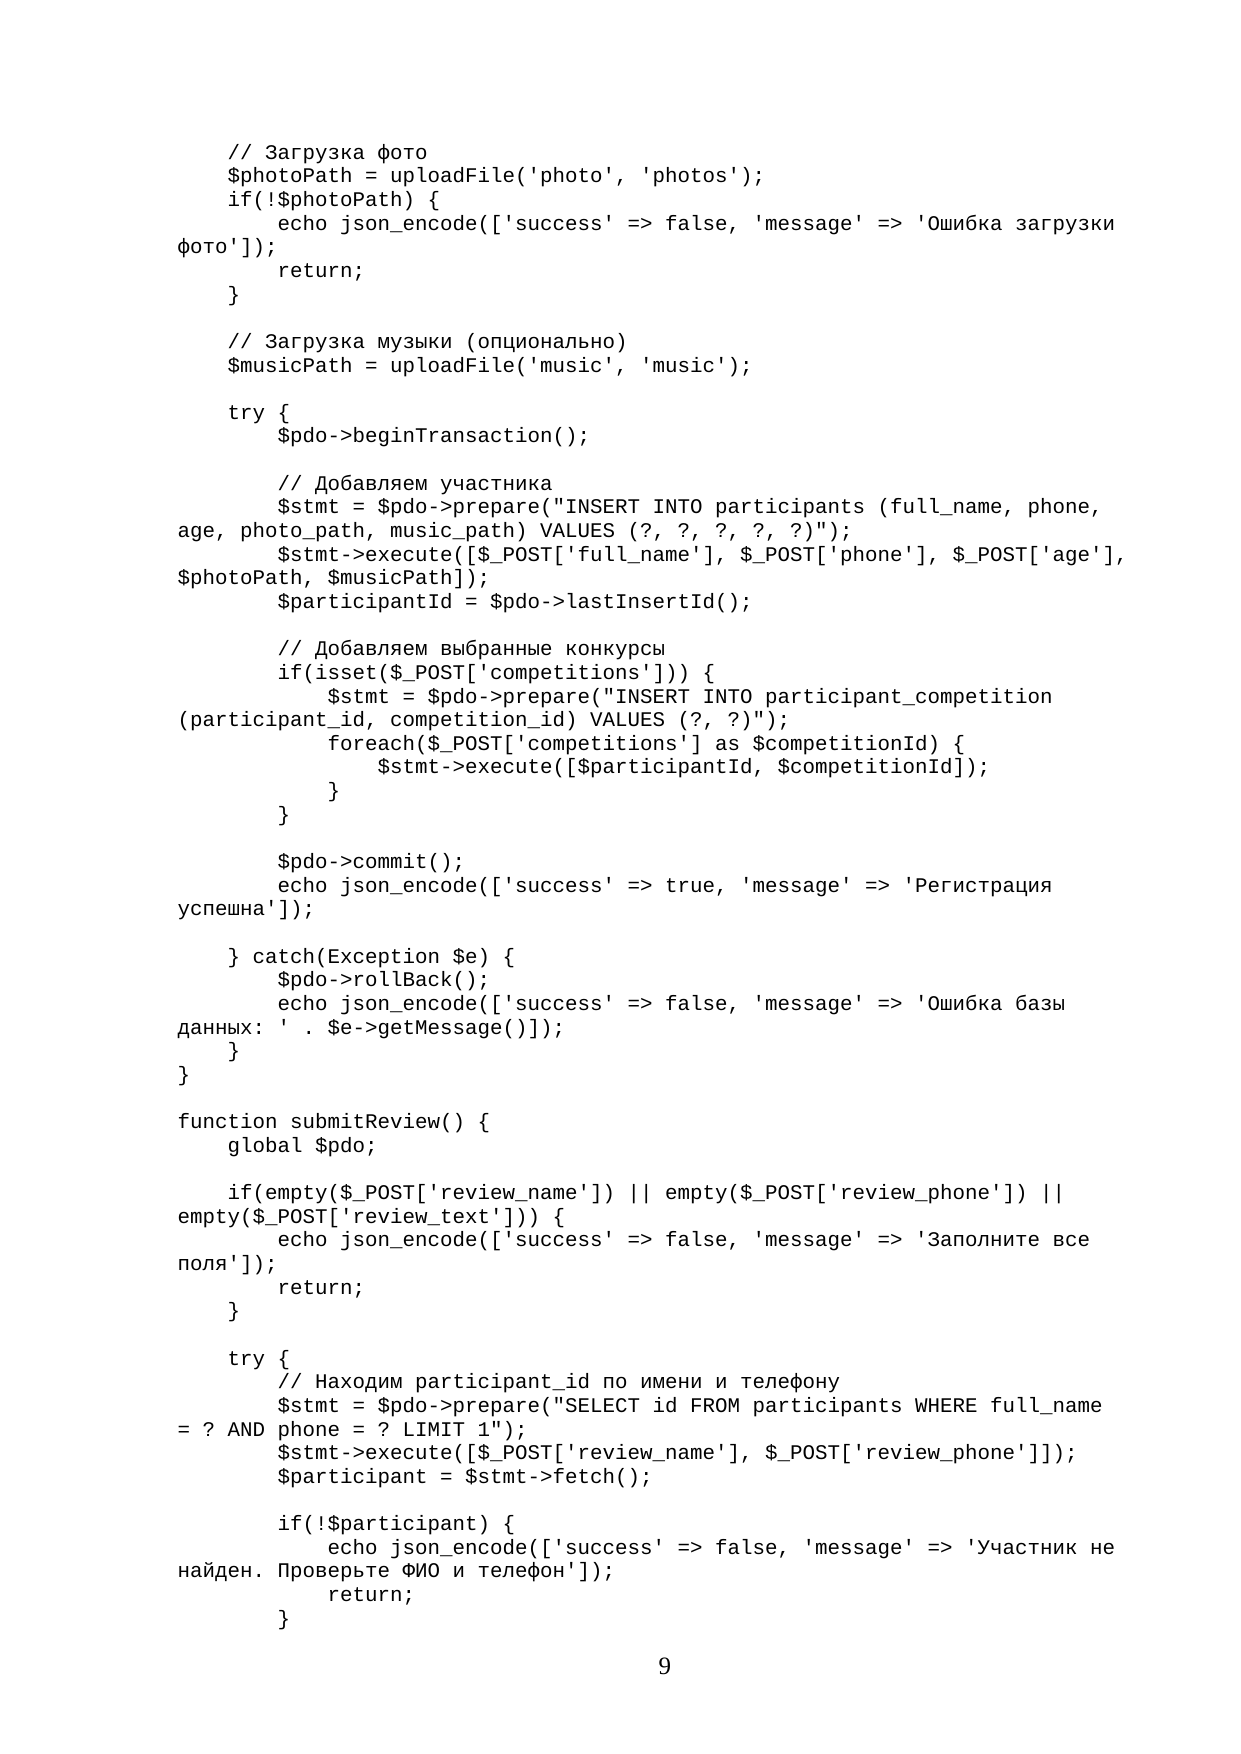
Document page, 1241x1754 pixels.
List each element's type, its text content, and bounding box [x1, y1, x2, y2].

text if(!$photoPath) { [177, 189, 1152, 213]
text } catch(Exception $e) { [177, 946, 1152, 969]
text echo json_encode(['success' => false, 'message' => 'Заполните все поля']); [177, 1229, 1152, 1277]
text $pdo->beginTransaction(); [177, 426, 1152, 449]
text if(isset($_POST['competitions'])) { [177, 662, 1152, 686]
text $stmt = $pdo->prepare("INSERT INTO participant_competition (participant_id, competition_id) VALUES (?, ?)"); [177, 686, 1152, 733]
text try { [177, 402, 1152, 426]
text $stmt = $pdo->prepare("INSERT INTO participants (full_name, phone, age, photo_path, music_path) VALUES (?, ?, ?, ?, ?)"); [177, 496, 1152, 544]
text // Находим participant_id по имени и телефону [177, 1371, 1152, 1395]
text $pdo->commit(); [177, 851, 1152, 875]
text // Добавляем выбранные конкурсы [177, 638, 1152, 662]
text $musicPath = uploadFile('music', 'music'); [177, 354, 1152, 378]
text if(empty($_POST['review_name']) || empty($_POST['review_phone']) || empty($_POST['review_text'])) { [177, 1182, 1152, 1229]
text $participantId = $pdo->lastInsertId(); [177, 591, 1152, 615]
text } [177, 1040, 1152, 1064]
text $stmt = $pdo->prepare("SELECT id FROM participants WHERE full_name = ? AND phone = ? LIMIT 1"); [177, 1395, 1152, 1442]
text // Добавляем участника [177, 473, 1152, 496]
text return; [177, 1584, 1152, 1608]
text echo json_encode(['success' => false, 'message' => 'Ошибка загрузки фото']); [177, 213, 1152, 260]
text $participant = $stmt->fetch(); [177, 1466, 1152, 1489]
text echo json_encode(['success' => true, 'message' => 'Регистрация успешна']); [177, 875, 1152, 922]
text // Загрузка фото [177, 142, 1152, 165]
text $photoPath = uploadFile('photo', 'photos'); [177, 165, 1152, 189]
text return; [177, 260, 1152, 284]
text } [177, 780, 1152, 804]
text } [177, 804, 1152, 827]
text echo json_encode(['success' => false, 'message' => 'Участник не найден. Проверьте ФИО и телефон']); [177, 1537, 1152, 1584]
text } [177, 1064, 1152, 1088]
text } [177, 1608, 1152, 1631]
text echo json_encode(['success' => false, 'message' => 'Ошибка базы данных: ' . $e->getMessage()]); [177, 993, 1152, 1040]
text $stmt->execute([$_POST['full_name'], $_POST['phone'], $_POST['age'], $photoPath, $musicPath]); [177, 544, 1152, 591]
text // Загрузка музыки (опционально) [177, 331, 1152, 354]
text function submitReview() { [177, 1111, 1152, 1135]
text } [177, 1300, 1152, 1324]
text $stmt->execute([$participantId, $competitionId]); [177, 757, 1152, 780]
text global $pdo; [177, 1135, 1152, 1158]
text try { [177, 1348, 1152, 1371]
text if(!$participant) { [177, 1513, 1152, 1537]
text foreach($_POST['competitions'] as $competitionId) { [177, 733, 1152, 757]
text return; [177, 1277, 1152, 1300]
text $pdo->rollBack(); [177, 969, 1152, 993]
text $stmt->execute([$_POST['review_name'], $_POST['review_phone']]); [177, 1442, 1152, 1466]
text } [177, 284, 1152, 307]
